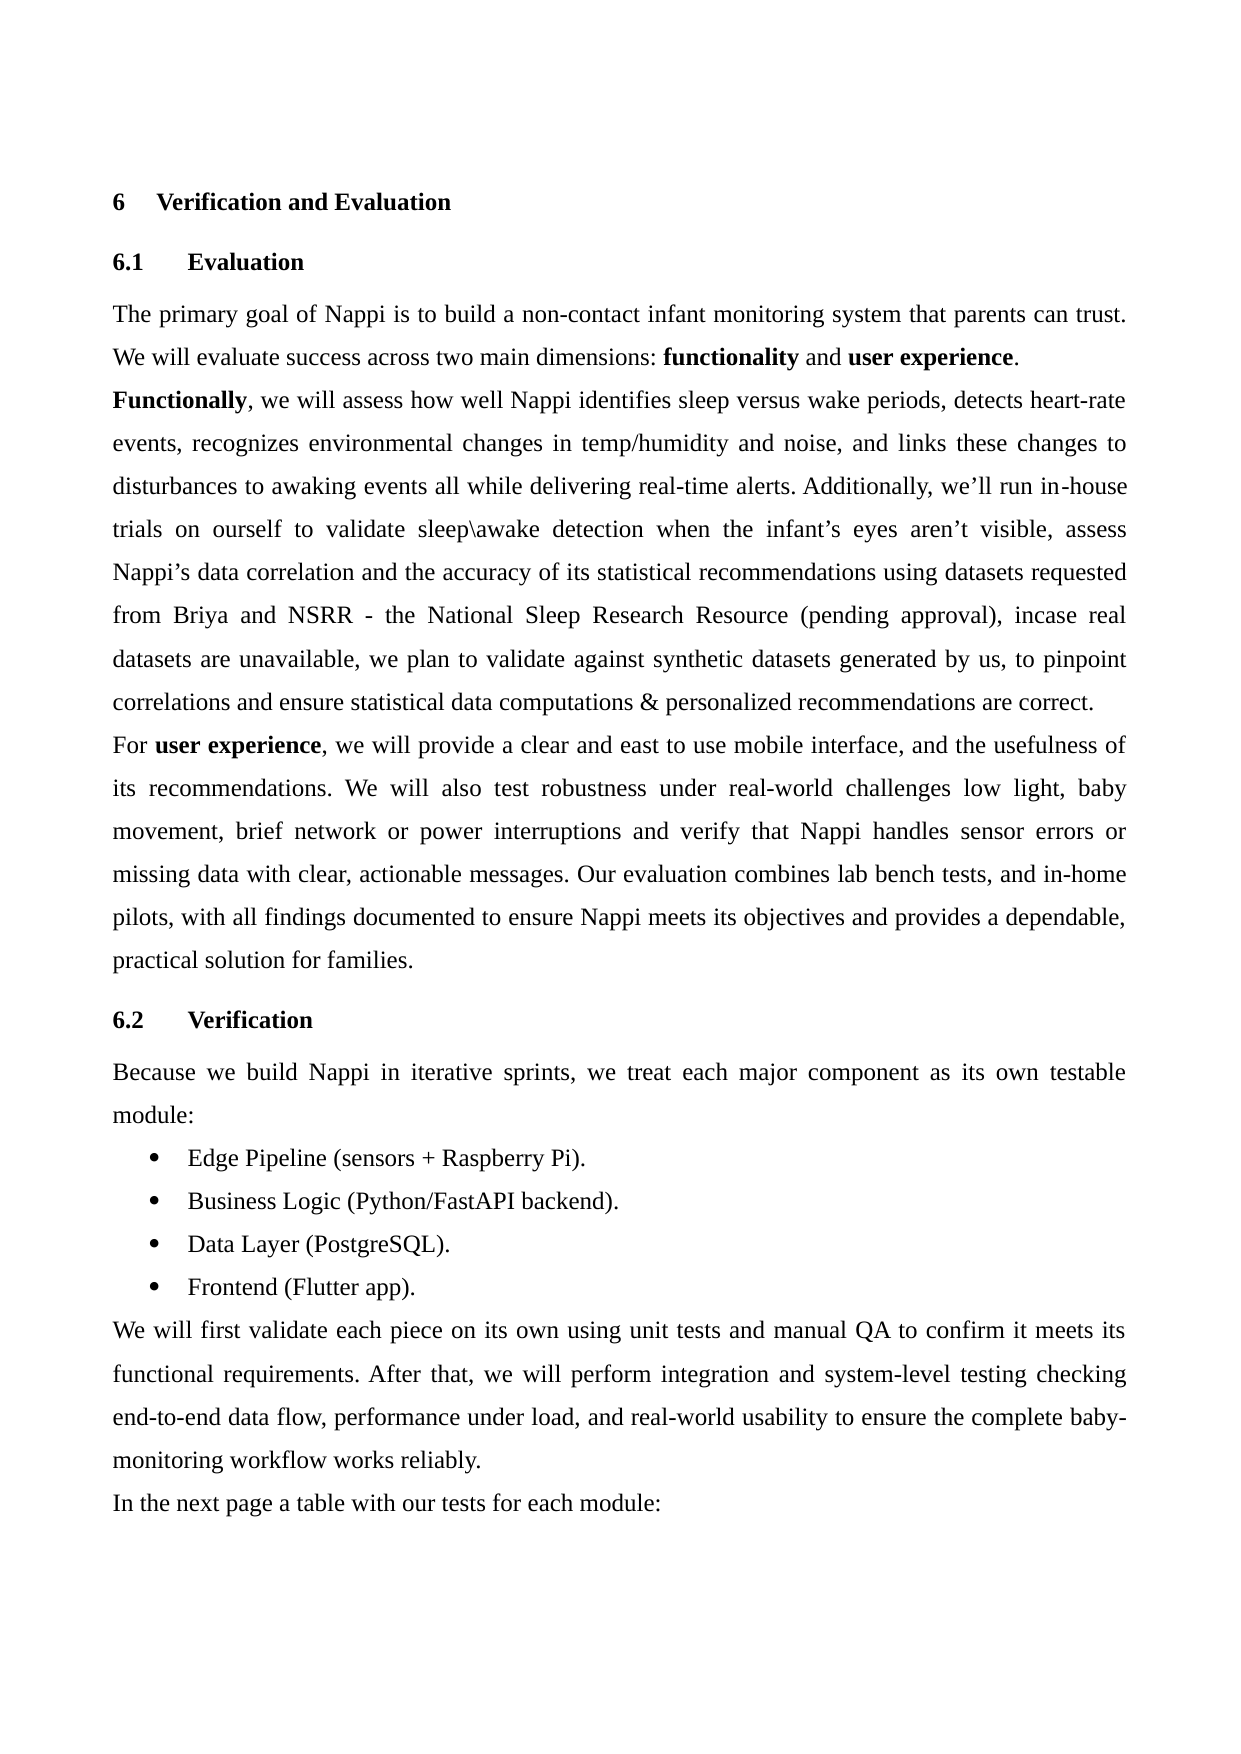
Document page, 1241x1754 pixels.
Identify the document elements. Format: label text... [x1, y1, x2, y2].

text The primary goal of Nappi is to build a non-contact infant monitoring system that parents can trust. We will evaluate success across two main dimensions: functionality and user experience. [112, 299, 1128, 371]
text For user experience, we will provide a clear and east to use mobile interface, and the usefulness of its recommendations. We will also test robustness under real-world challenges low light, baby movement, brief network or power interruptions and verify that Nappi handles sensor errors or missing data with clear, actionable messages. Our evaluation combines lab bench tests, and in-home pilots, with all findings documented to ensure Nappi meets its objectives and provides a dependable, practical solution for families. [112, 730, 1128, 974]
text Functionally, we will assess how well Nappi identifies sleep versus wake periods, detects heart-rate events, recognizes environmental changes in temp/humidity and noise, and links these changes to disturbances to awaking events all while delivering real-time alerts. Additionally, we’ll run in‑house trials on ourself to validate sleep\awake detection when the infant’s eyes aren’t visible, assess Nappi’s data correlation and the accuracy of its statistical recommendations using datasets requested from Briya and NSRR - the National Sleep Research Resource (pending approval), incase real datasets are unavailable, we plan to validate against synthetic datasets generated by us, to pinpoint correlations and ensure statistical data computations & personalized recommendations are correct. [112, 385, 1128, 716]
text Because we build Nappi in iterative sprints, we treat each major component as its own testable module: [112, 1057, 1128, 1129]
text In the next page a table with our tests for each module: [112, 1488, 1128, 1517]
subtitle Evaluation [112, 247, 1128, 276]
subtitle Verification and Evaluation [112, 187, 1128, 216]
subtitle Verification [112, 1005, 1128, 1034]
list Edge Pipeline (sensors + Raspberry Pi). [150, 1143, 1128, 1172]
list Frontend (Flutter app). [150, 1272, 1128, 1301]
list Business Logic (Python/FastAPI backend). [150, 1186, 1128, 1215]
list Data Layer (PostgreSQL). [150, 1229, 1128, 1258]
text We will first validate each piece on its own using unit tests and manual QA to confirm it meets its functional requirements. After that, we will perform integration and system-level testing checking end-to-end data flow, performance under load, and real-world usability to ensure the complete baby-monitoring workflow works reliably. [112, 1316, 1128, 1474]
